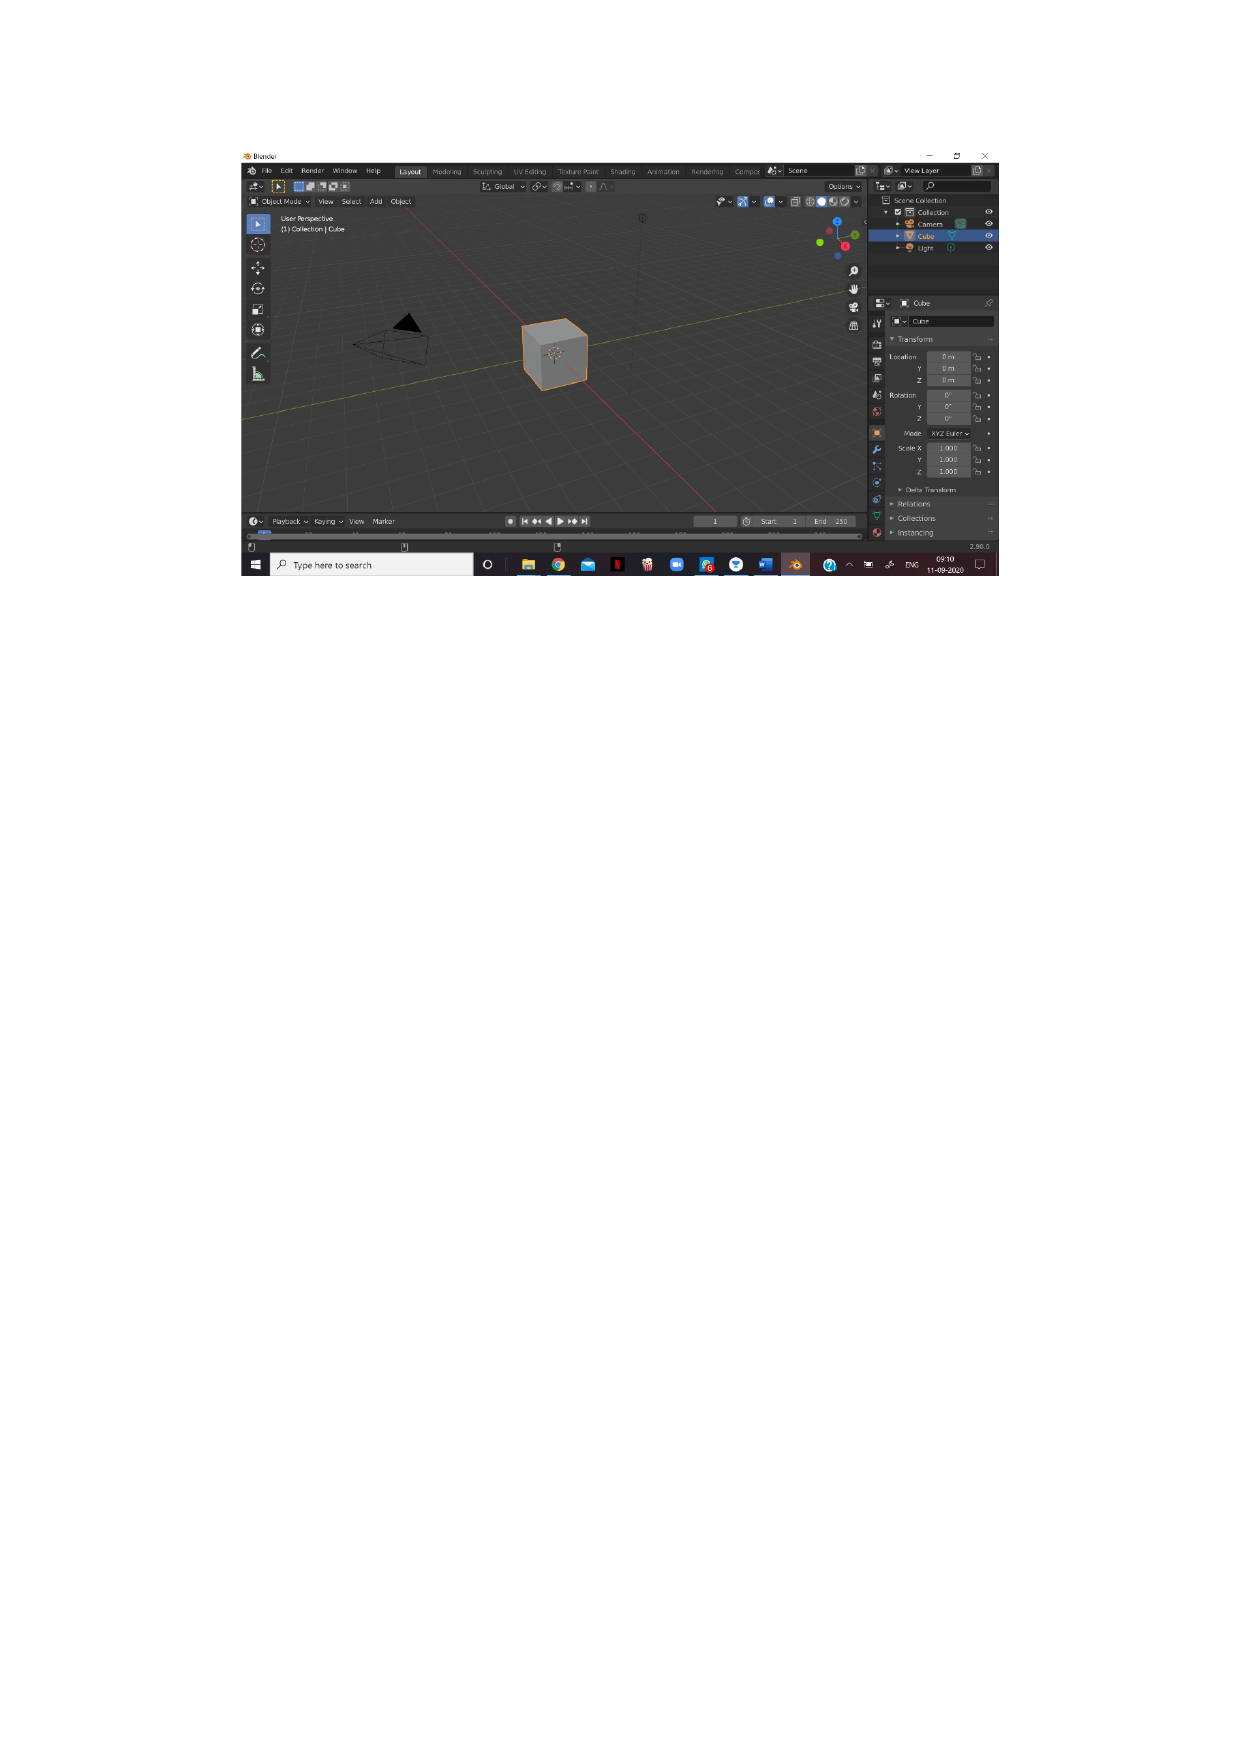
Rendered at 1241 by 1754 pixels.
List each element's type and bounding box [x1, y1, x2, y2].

picture [241, 150, 999, 576]
